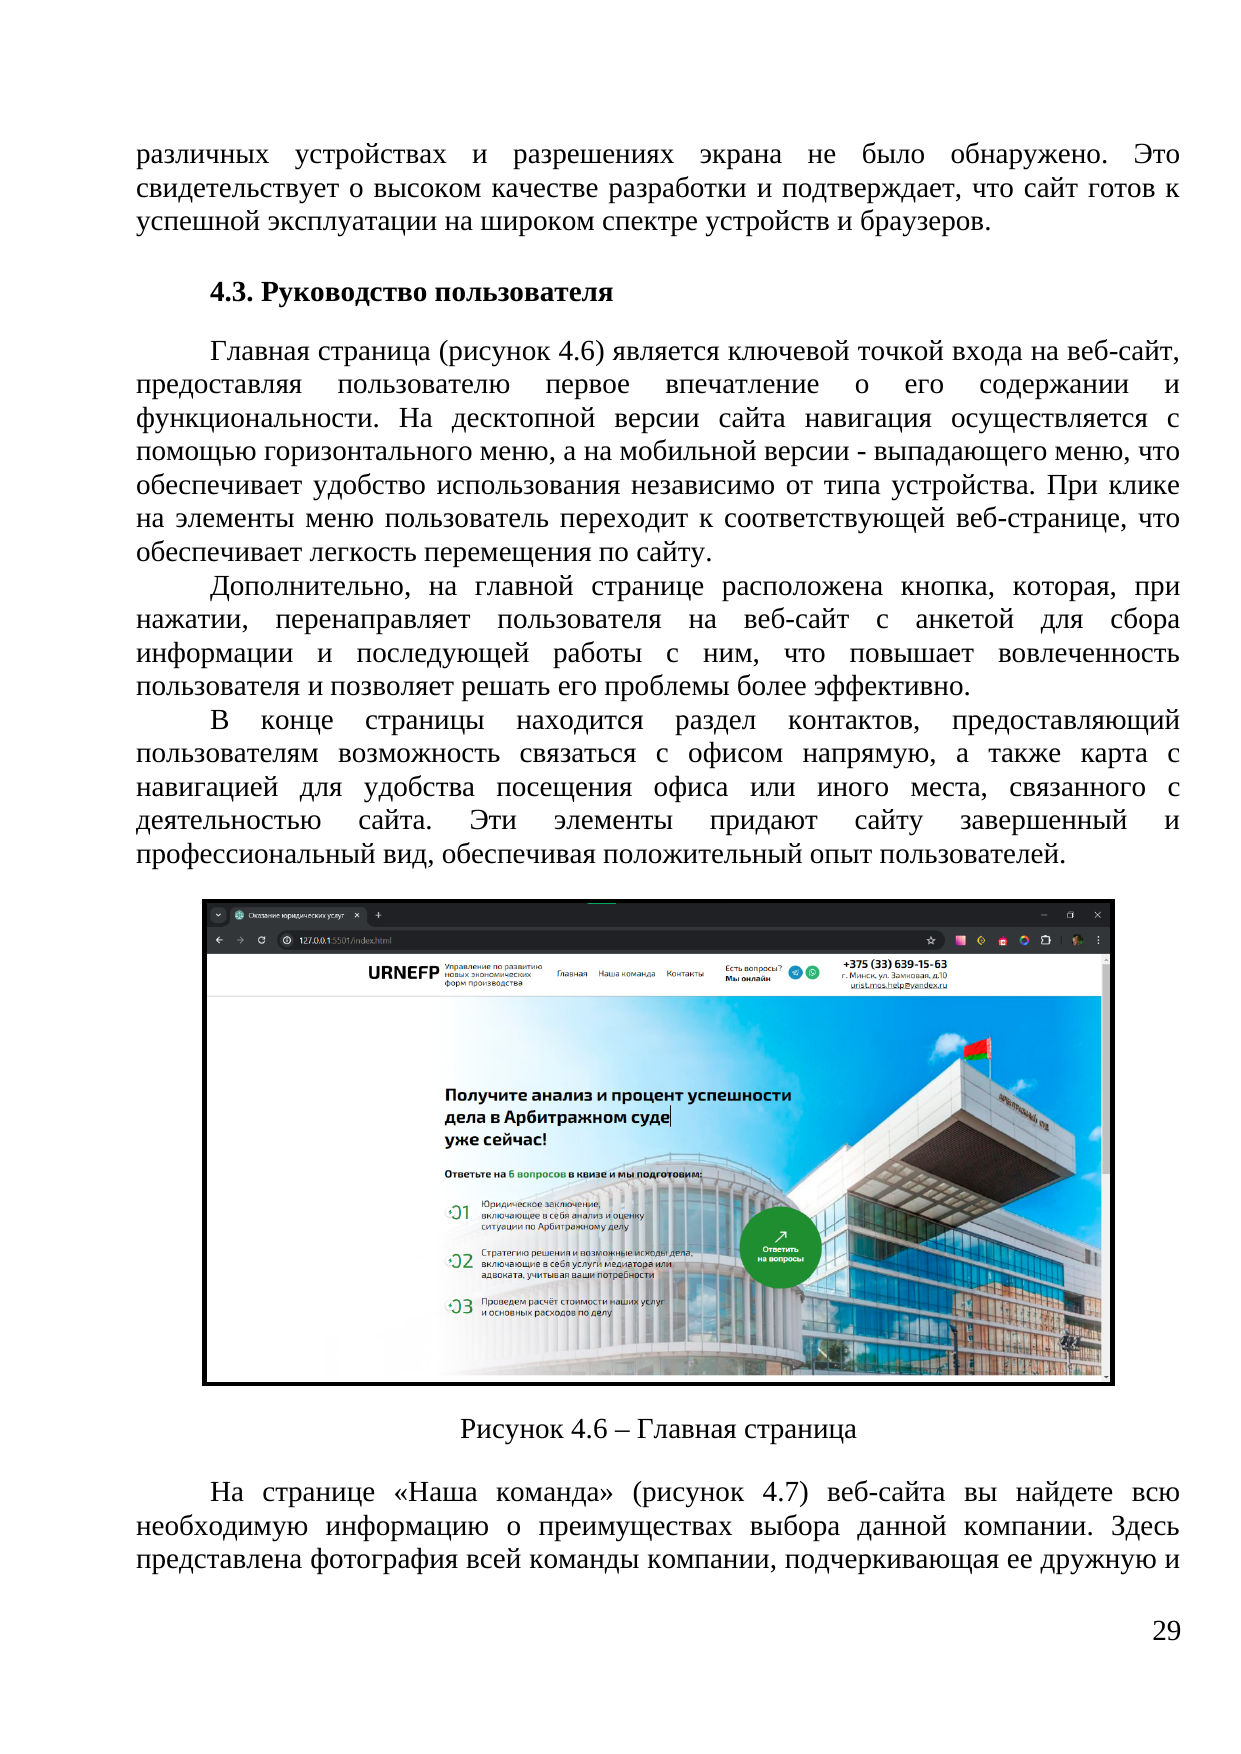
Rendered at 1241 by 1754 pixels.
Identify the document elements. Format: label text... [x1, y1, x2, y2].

text В конце страницы находится раздел контактов, предоставляющий пользователям возможность связаться с офисом напрямую, а также карта с навигацией для удобства посещения офиса или иного места, связанного с деятельностью сайта. Эти элементы придают сайту завершенный и профессиональный вид, обеспечивая положительный опыт пользователей. [136, 702, 1181, 869]
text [136, 1474, 1181, 1575]
picture [207, 903, 1110, 1382]
subtitle 4.3. Руководство пользователя [136, 274, 1181, 308]
text Рисунок 4.6 – Главная страница [136, 1411, 1181, 1445]
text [136, 136, 1181, 237]
text Главная страница (рисунок 4.6) является ключевой точкой входа на веб-сайт, предоставляя пользователю первое впечатление о его содержании и функциональности. На десктопной версии сайта навигация осуществляется с помощью горизонтального меню, а на мобильной версии - выпадающего меню, что обеспечивает удобство использования независимо от типа устройства. При клике на элементы меню пользователь переходит к соответствующей веб-странице, что обеспечивает легкость перемещения по сайту. [136, 333, 1181, 568]
text Дополнительно, на главной странице расположена кнопка, которая, при нажатии, перенаправляет пользователя на веб-сайт с анкетой для сбора информации и последующей работы с ним, что повышает вовлеченность пользователя и позволяет решать его проблемы более эффективно. [136, 568, 1181, 702]
